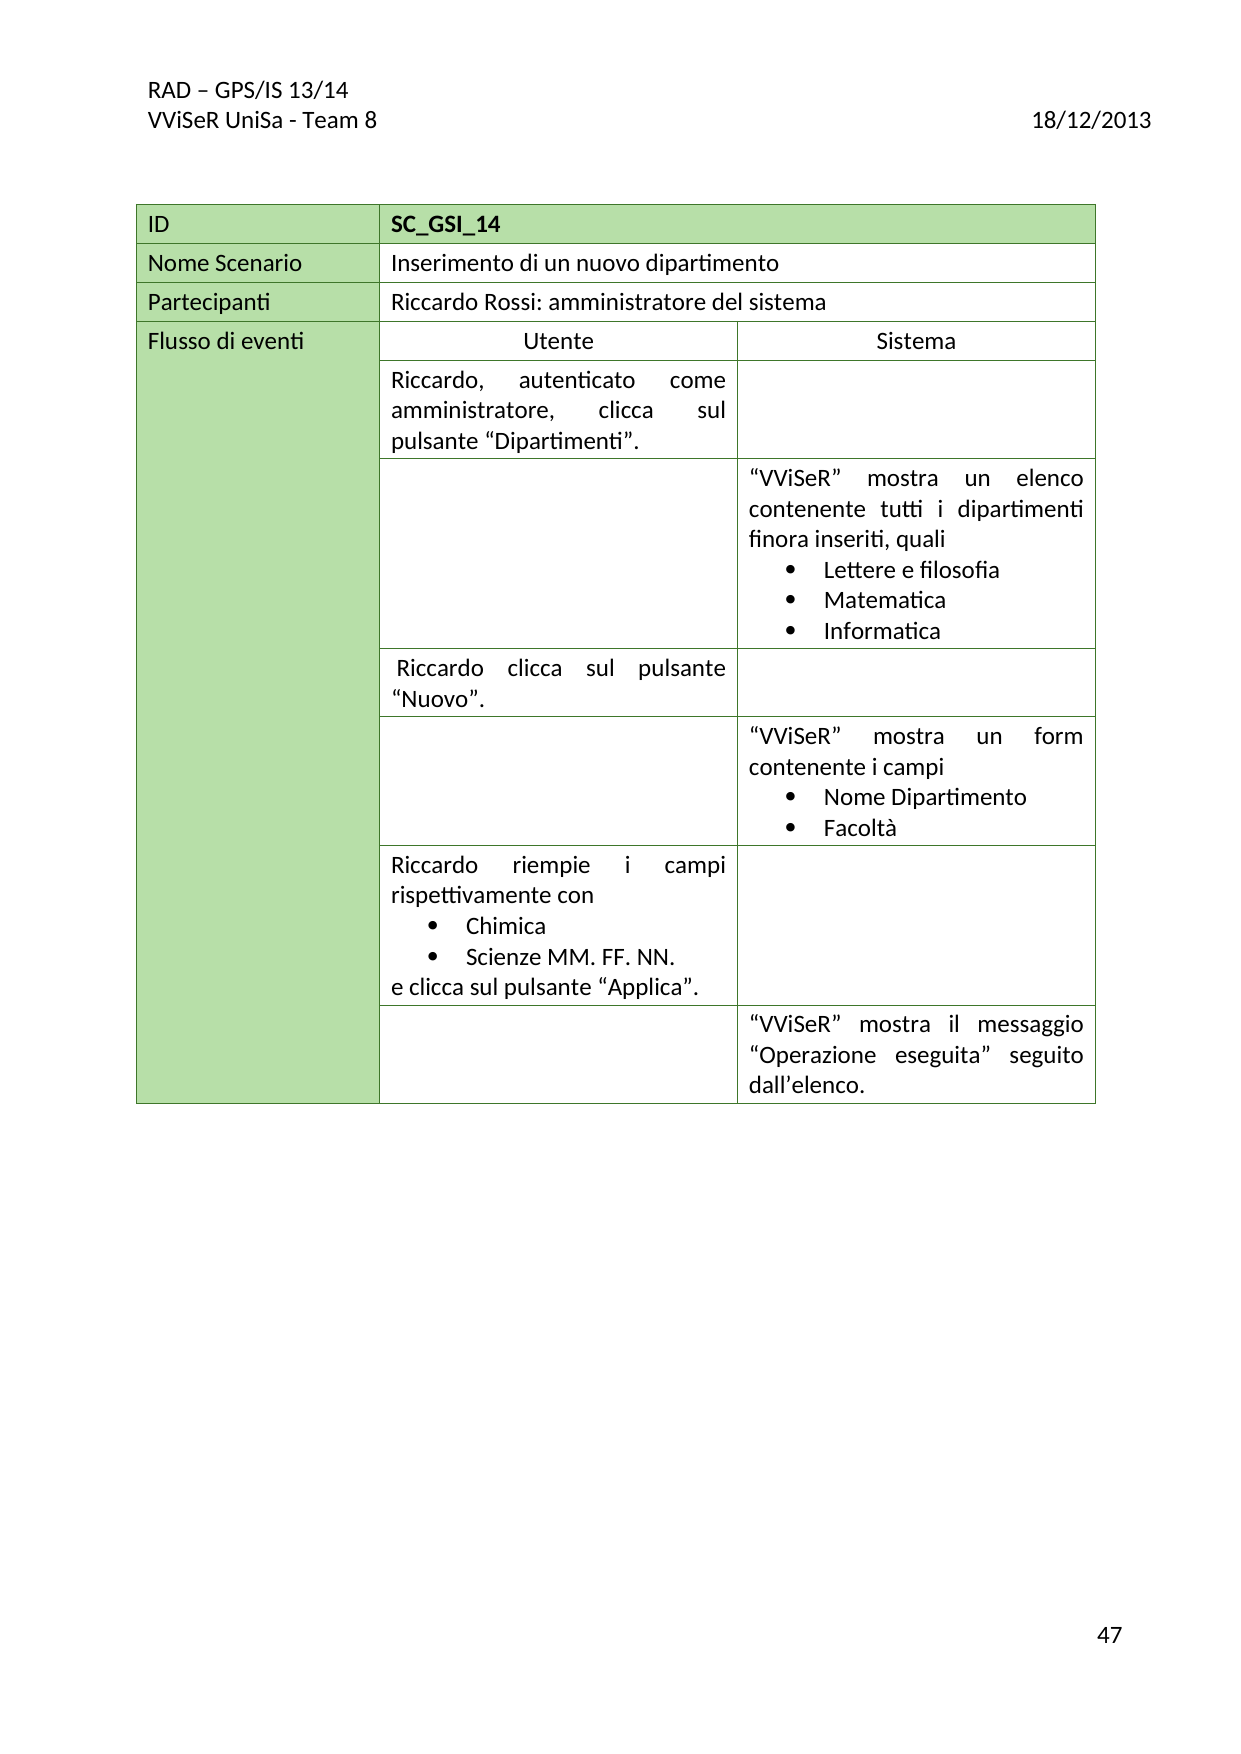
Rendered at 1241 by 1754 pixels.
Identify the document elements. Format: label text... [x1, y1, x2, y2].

table_cell Riccardo clicca sul pulsante “Nuovo”. [380, 649, 737, 716]
table_cell [738, 846, 1095, 1004]
table_cell Sistema [738, 322, 1095, 360]
table_cell [380, 717, 737, 845]
table_cell Flusso di eventi [137, 322, 379, 1103]
table_cell [380, 1006, 737, 1103]
table_cell Riccardo, autenticato come amministratore, clicca sul pulsante “Dipartimenti”. [380, 361, 737, 458]
table_cell Partecipanti [137, 283, 379, 321]
table_cell [380, 459, 737, 648]
table_cell “VViSeR” mostra un form contenente i campi Nome Dipartimento Facoltà [738, 717, 1095, 845]
table_header ID [137, 205, 379, 243]
table_cell “VViSeR” mostra il messaggio “Operazione eseguita” seguito dall’elenco. [738, 1006, 1095, 1103]
table_cell Nome Scenario [137, 244, 379, 282]
table_cell “VViSeR” mostra un elenco contenente tutti i dipartimenti finora inseriti, quali Lettere e filosofia Matematica Informatica [738, 459, 1095, 648]
table_cell Riccardo riempie i campi rispettivamente con Chimica Scienze MM. FF. NN. e clicca sul pulsante “Applica”. [380, 846, 737, 1004]
table_cell Inserimento di un nuovo dipartimento [380, 244, 1095, 282]
table_cell [738, 649, 1095, 716]
table_cell Riccardo Rossi: amministratore del sistema [380, 283, 1095, 321]
table_cell [738, 361, 1095, 458]
table_header SC_GSI_14 [380, 205, 1095, 243]
table_cell Utente [380, 322, 737, 360]
